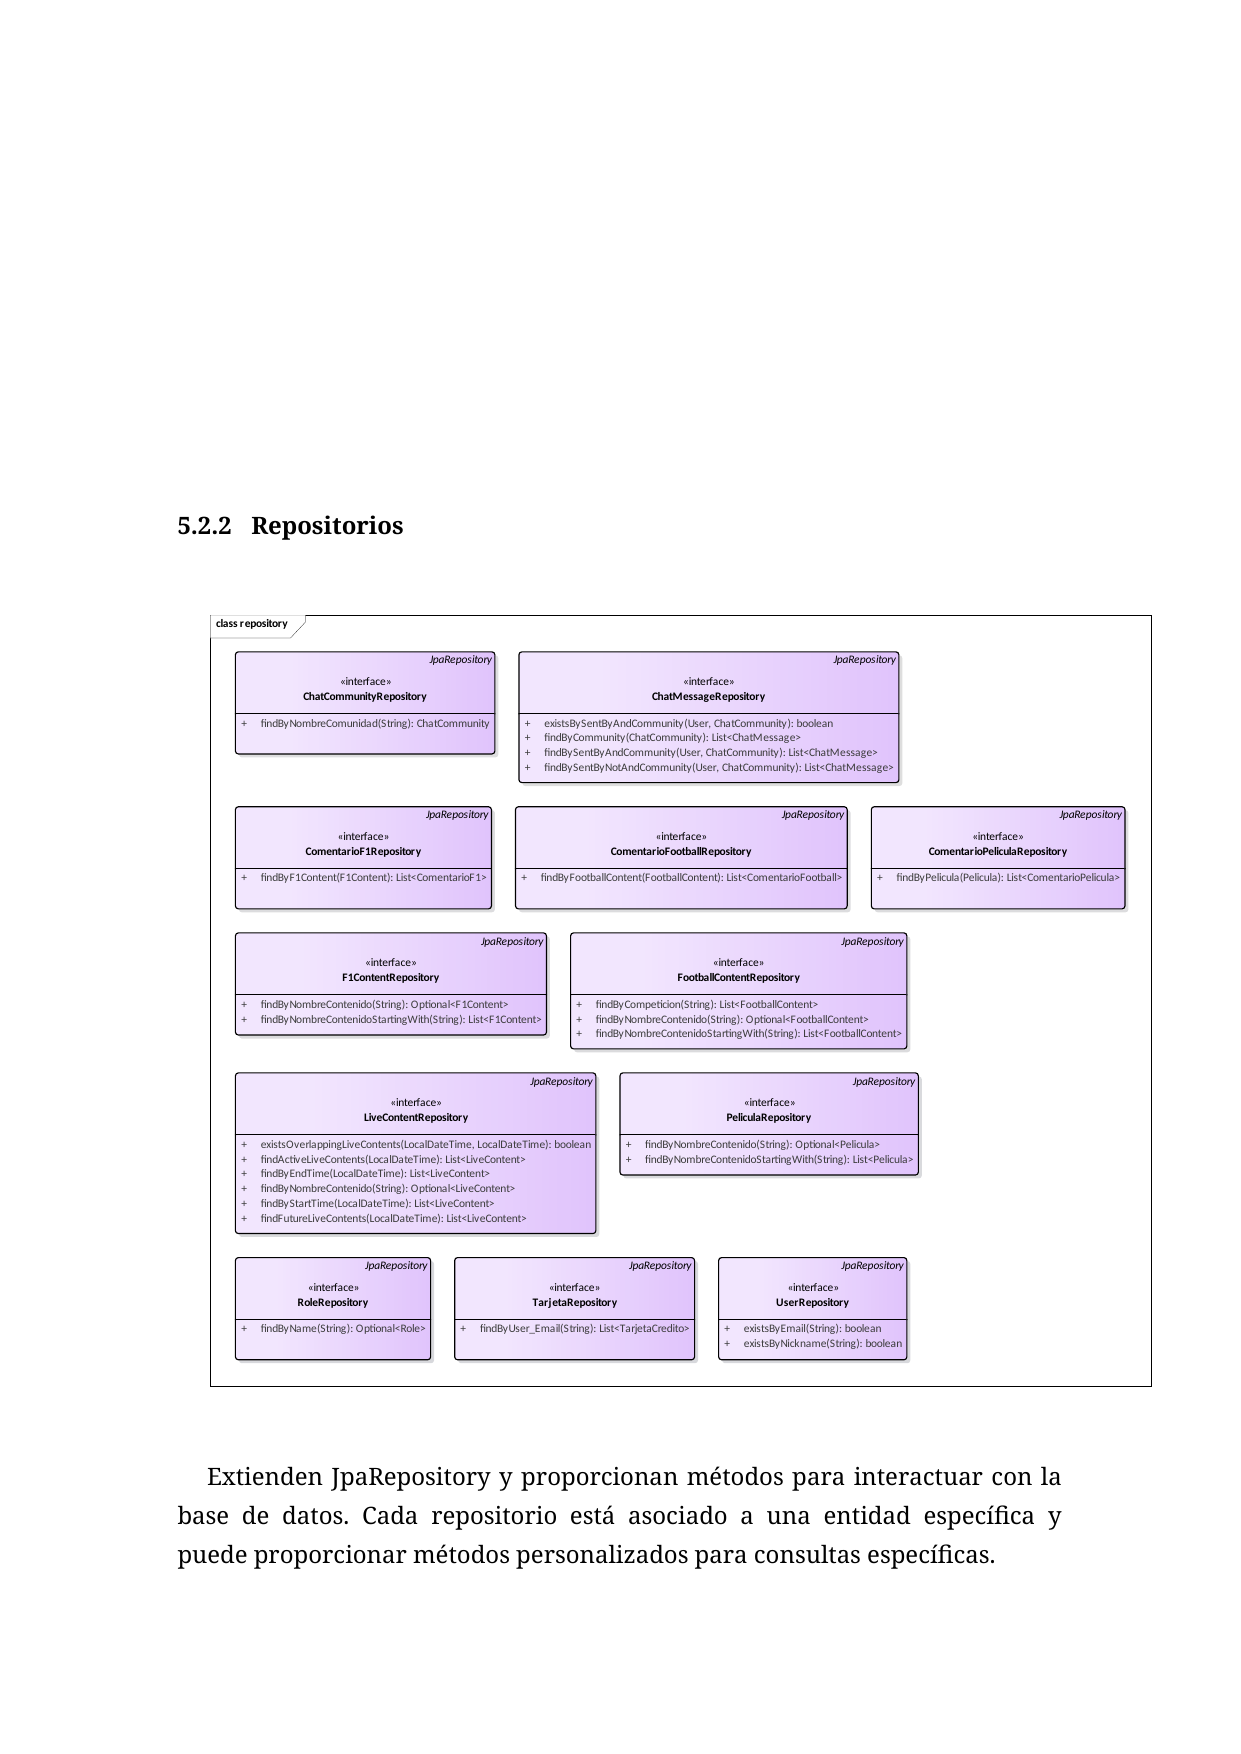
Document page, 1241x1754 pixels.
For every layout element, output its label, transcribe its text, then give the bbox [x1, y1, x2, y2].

text Extienden JpaRepository y proporcionan métodos para interactuar con la base de datos. Cada repositorio está asociado a una entidad específica y puede proporcionar métodos personalizados para consultas específicas. [177, 1460, 1063, 1571]
text 5.2.2 Repositorios [177, 508, 1063, 541]
